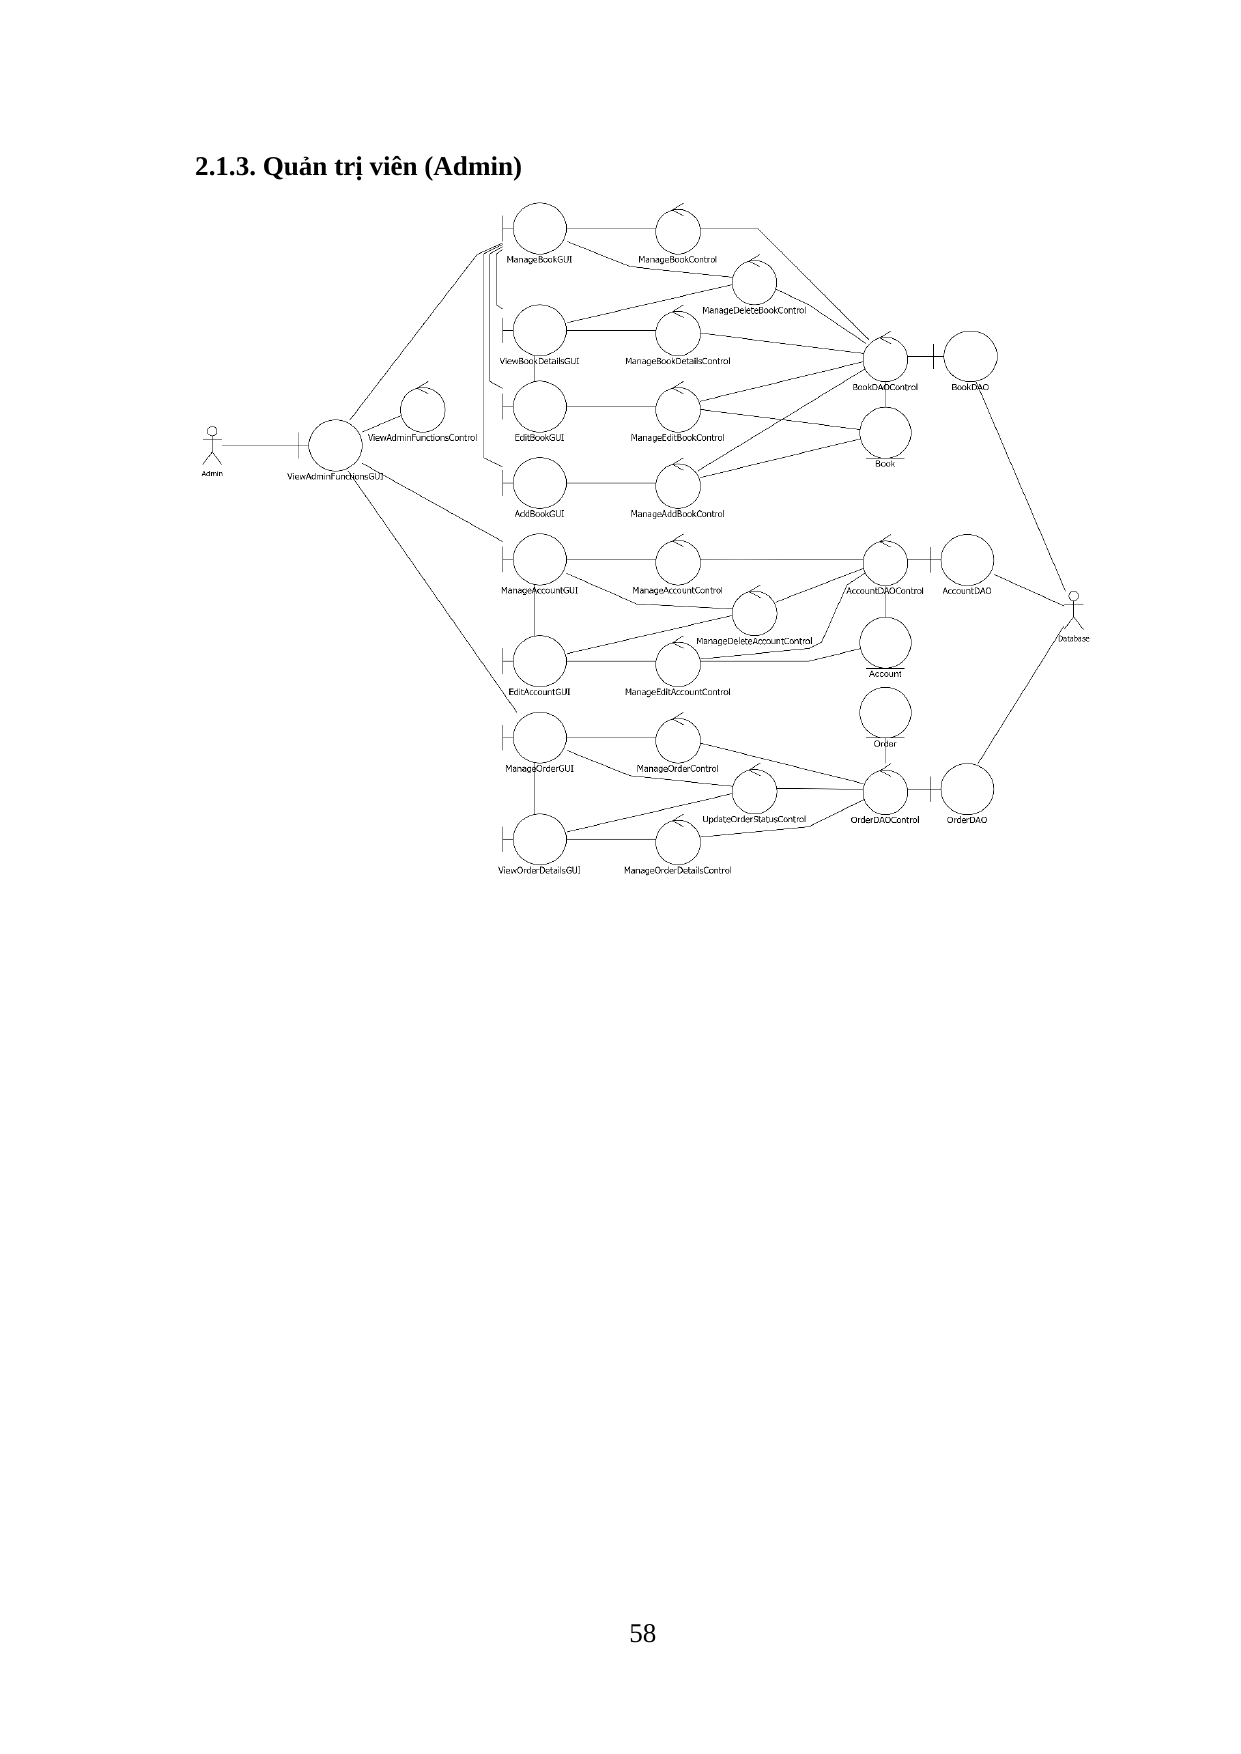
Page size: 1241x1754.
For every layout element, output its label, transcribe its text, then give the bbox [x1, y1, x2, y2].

subtitle 2.1.3. Quản trị viên (Admin) [195, 150, 1090, 181]
picture [195, 196, 1095, 882]
